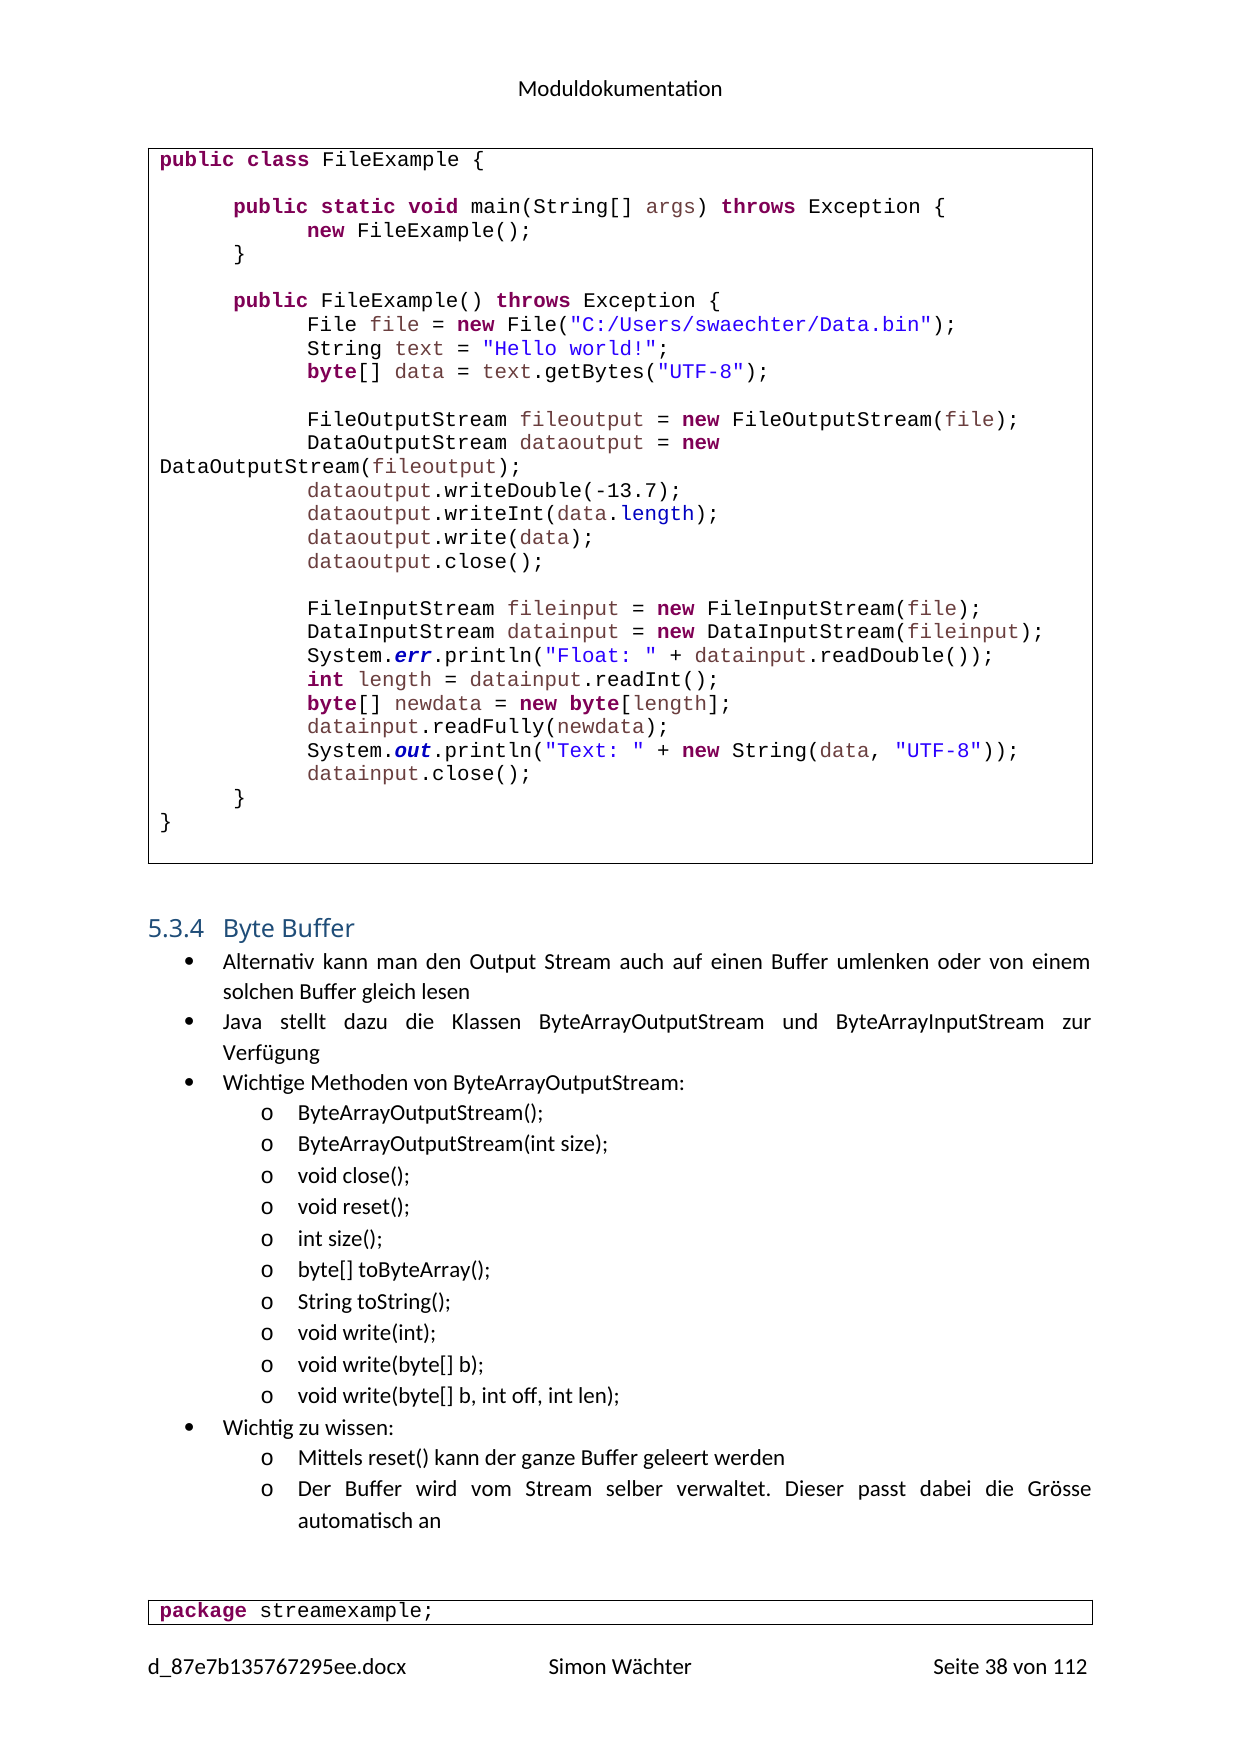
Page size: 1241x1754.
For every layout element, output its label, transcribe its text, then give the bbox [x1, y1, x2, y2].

subtitle Byte Buffer [148, 910, 1093, 944]
list Wichtige Methoden von ByteArrayOutputStream: [185, 1068, 1093, 1096]
list int size(); [260, 1224, 1093, 1253]
list void write(int); [260, 1318, 1093, 1347]
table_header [149, 149, 1092, 862]
list Java stellt dazu die Klassen ByteArrayOutputStream und ByteArrayInputStream zur Verfügung [185, 1007, 1093, 1066]
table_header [149, 1601, 1092, 1624]
list void write(byte[] b); [260, 1350, 1093, 1379]
list Alternativ kann man den Output Stream auch auf einen Buffer umlenken oder von einem solchen Buffer gleich lesen [185, 947, 1093, 1005]
list ByteArrayOutputStream(); [260, 1098, 1093, 1127]
list byte[] toByteArray(); [260, 1255, 1093, 1284]
list Mittels reset() kann der ganze Buffer geleert werden [260, 1443, 1093, 1472]
list Wichtig zu wissen: [185, 1413, 1093, 1441]
list void write(byte[] b, int off, int len); [260, 1381, 1093, 1410]
list ByteArrayOutputStream(int size); [260, 1129, 1093, 1159]
list void reset(); [260, 1192, 1093, 1222]
list Der Buffer wird vom Stream selber verwaltet. Dieser passt dabei die Grösse automatisch an [260, 1474, 1093, 1534]
list String toString(); [260, 1287, 1093, 1316]
list void close(); [260, 1161, 1093, 1190]
